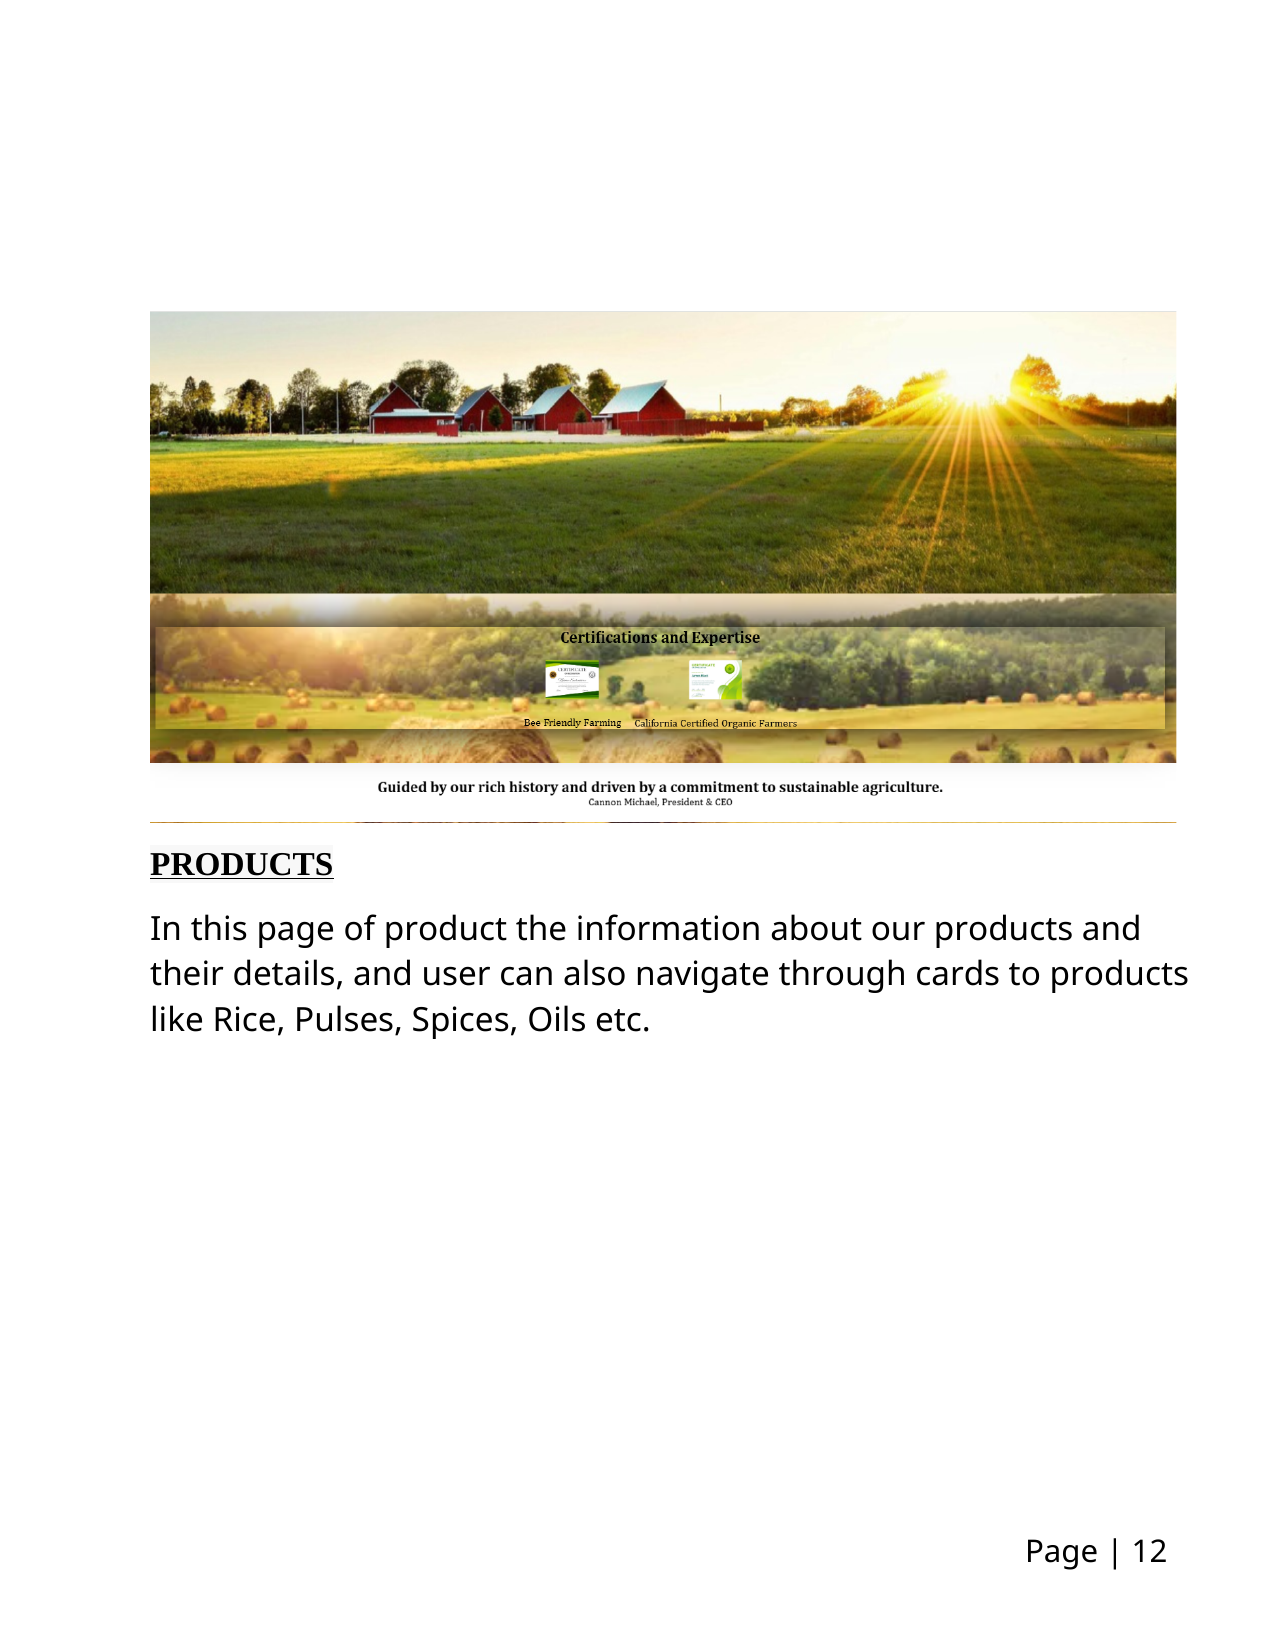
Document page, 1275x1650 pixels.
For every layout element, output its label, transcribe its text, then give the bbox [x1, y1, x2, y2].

picture [150, 311, 1177, 823]
text PRODUCTS [150, 844, 1191, 883]
text In this page of product the information about our products and their details, and user can also navigate through cards to products like Rice, Pulses, Spices, Oils etc. [651, 905, 1191, 1041]
